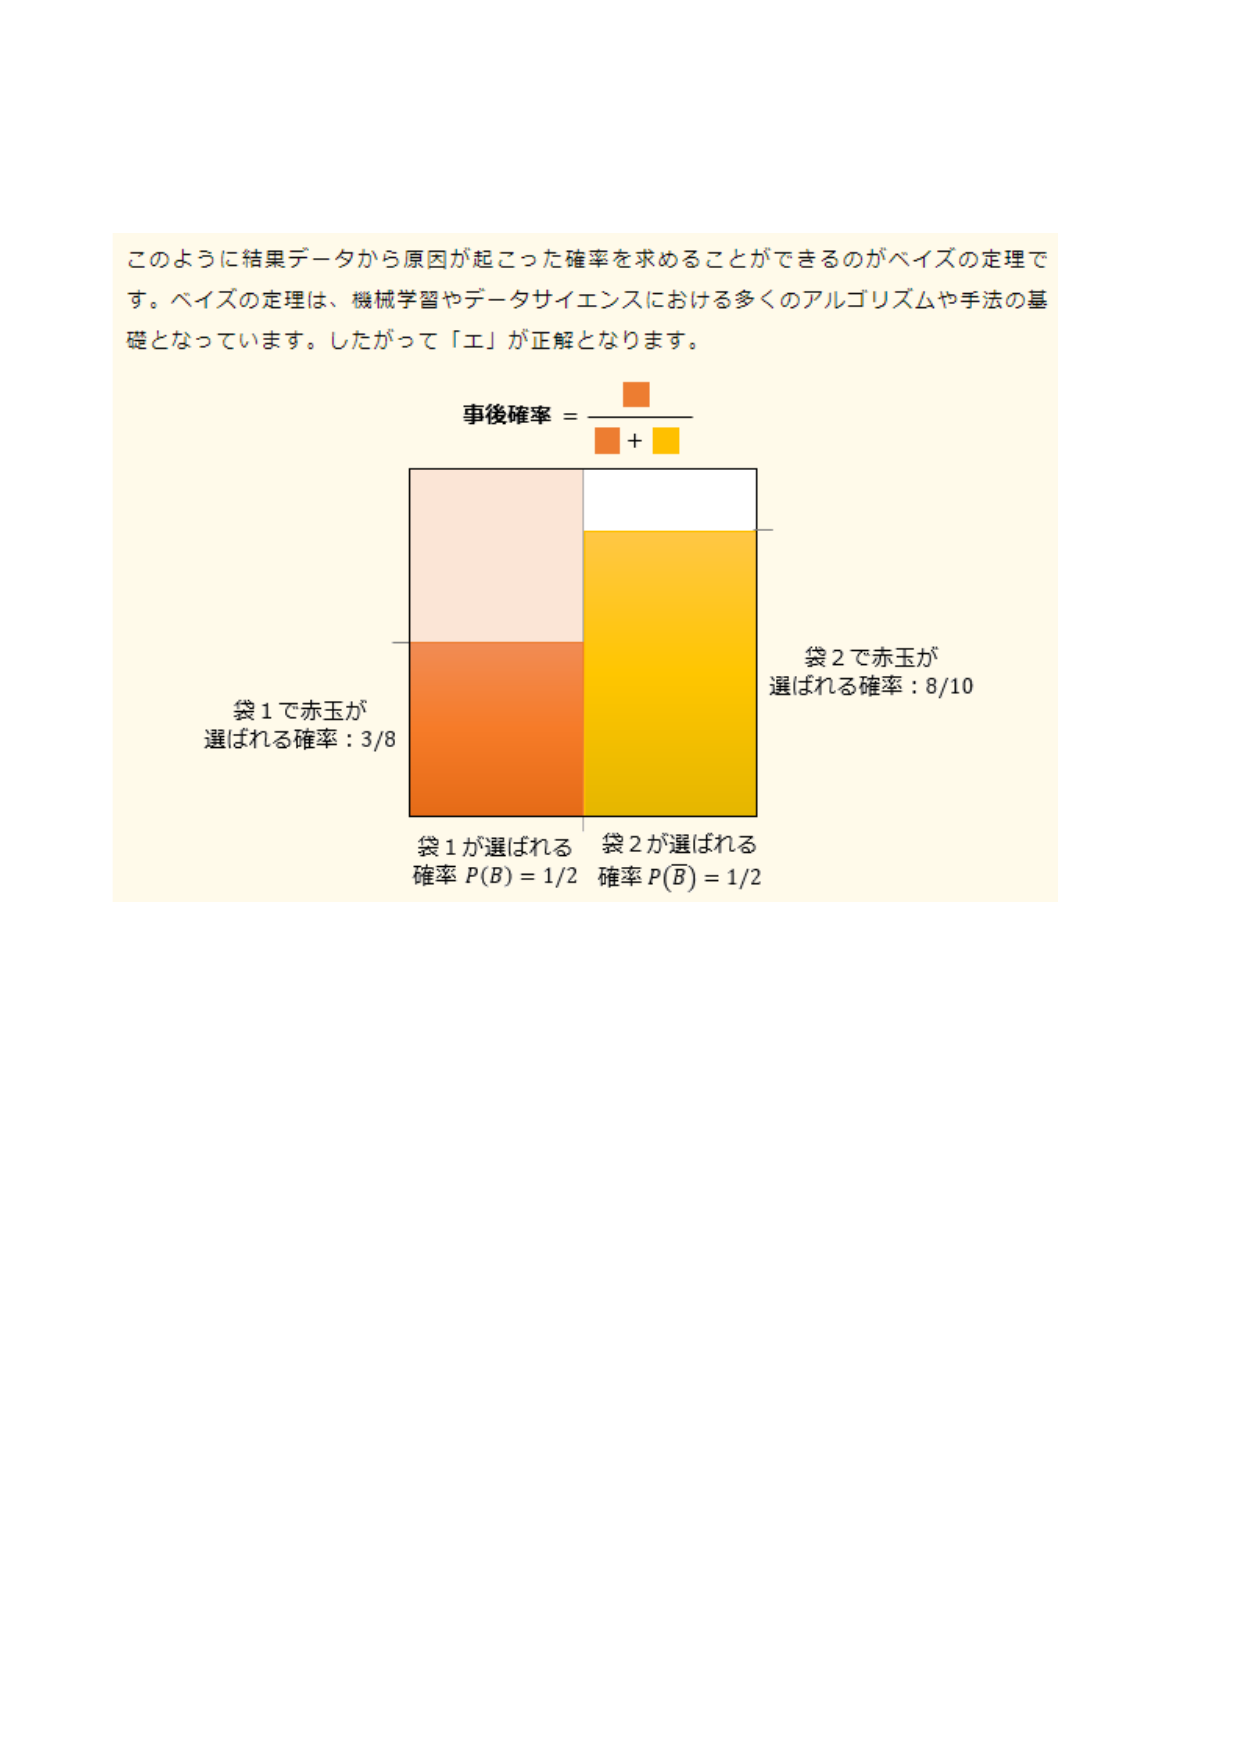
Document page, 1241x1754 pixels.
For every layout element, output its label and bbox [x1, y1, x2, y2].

picture [112, 233, 1058, 902]
